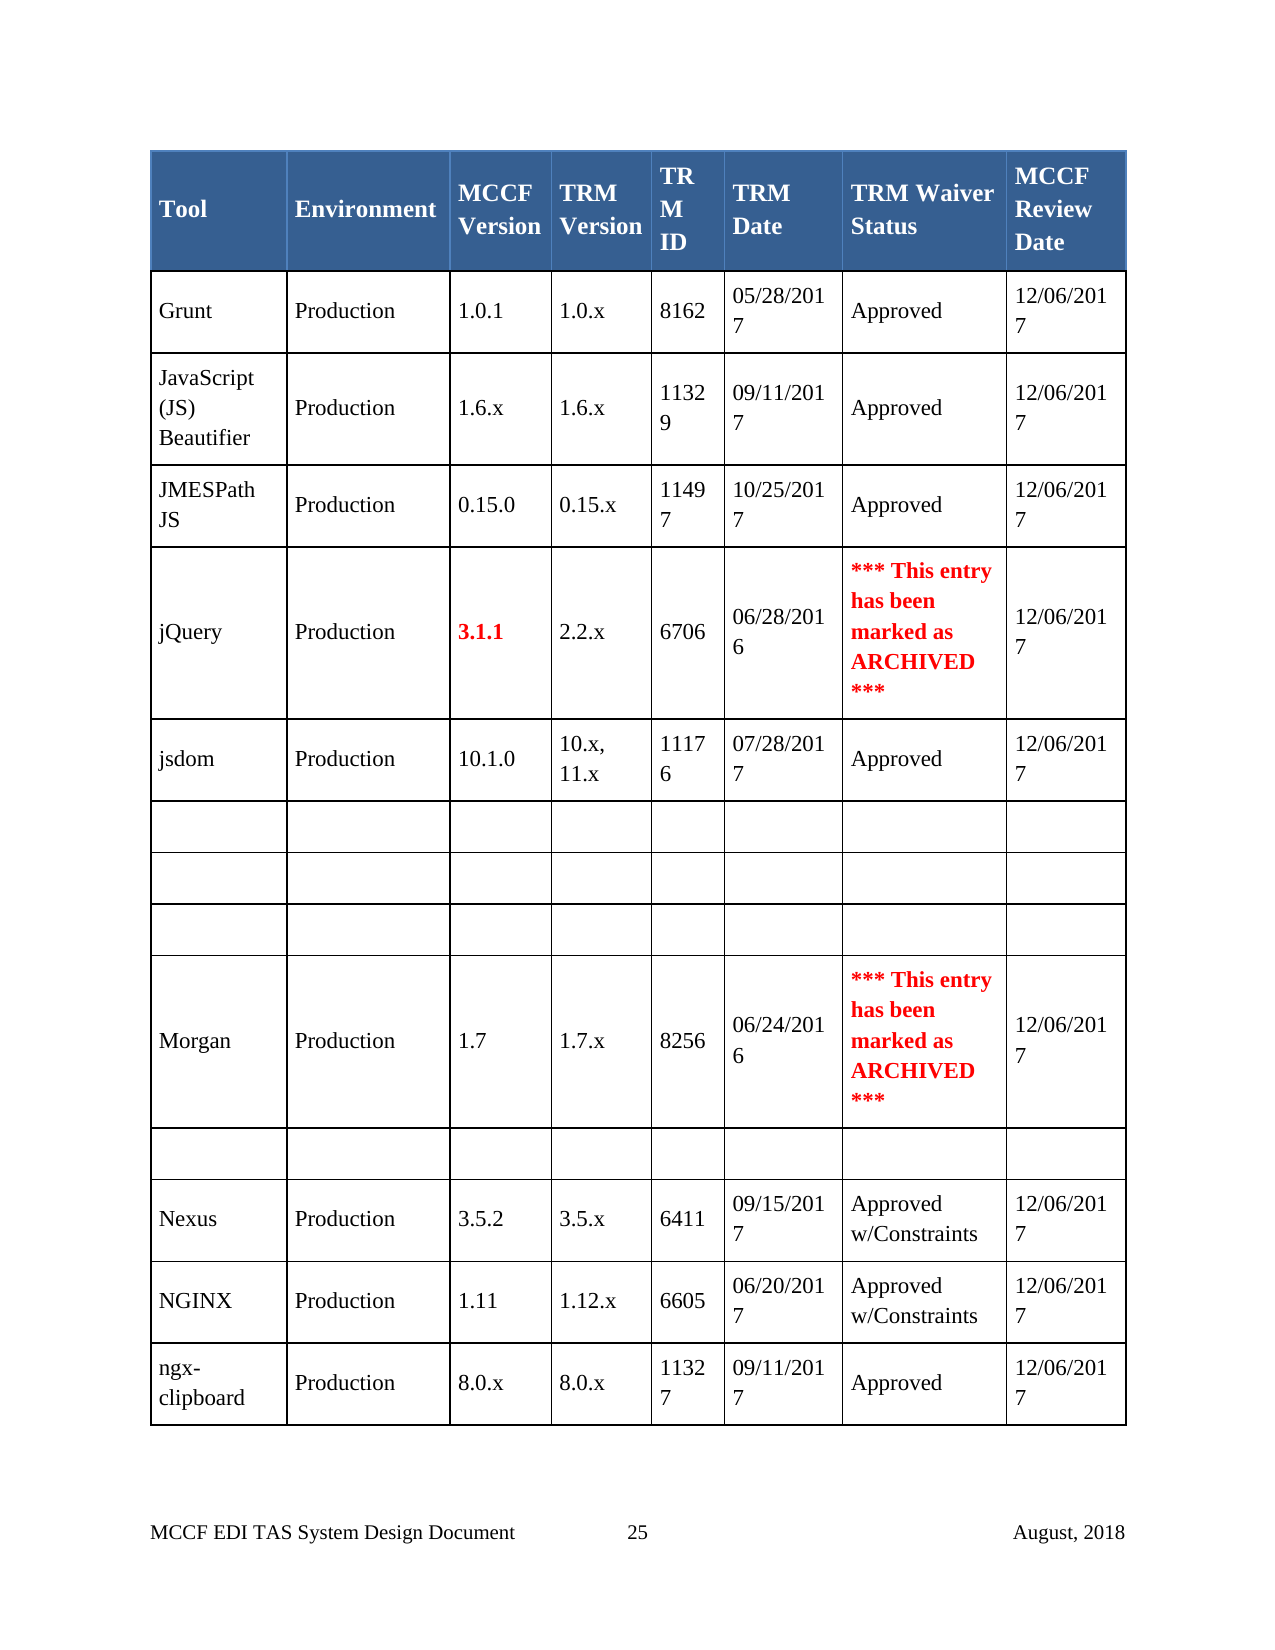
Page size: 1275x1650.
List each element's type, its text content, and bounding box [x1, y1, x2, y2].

table_cell Grunt [152, 272, 286, 352]
table_cell [843, 905, 1006, 955]
table_cell 12/06/2017 [1007, 466, 1125, 546]
table_cell 8256 [652, 956, 724, 1127]
table_cell [152, 853, 286, 903]
table_cell 8.0.x [552, 1344, 651, 1424]
table_cell [725, 905, 842, 955]
table_cell 1.6.x [451, 354, 551, 464]
table_cell [843, 1129, 1006, 1179]
table_cell [451, 1129, 551, 1179]
table_cell Approved [843, 466, 1006, 546]
table_cell Approved [843, 1344, 1006, 1424]
table_cell 1.12.x [552, 1262, 651, 1342]
table_cell 09/11/2017 [725, 1344, 842, 1424]
table_header MCCF Version [451, 152, 551, 270]
table_cell 12/06/2017 [1007, 354, 1125, 464]
table_cell [451, 802, 551, 852]
table_cell 6411 [652, 1180, 724, 1261]
table_cell Production [288, 272, 449, 352]
table_cell [451, 853, 551, 903]
table_cell ngx-clipboard [152, 1344, 286, 1424]
table_cell Production [288, 548, 449, 718]
table_cell 0.15.x [552, 466, 651, 546]
table_cell 10/25/2017 [725, 466, 842, 546]
table_cell 3.1.1 [451, 548, 551, 718]
table_header MCCF Review Date [1007, 152, 1125, 270]
table_cell [725, 853, 842, 903]
table_header TRM Waiver Status [843, 152, 1006, 270]
table_cell JavaScript (JS) Beautifier [152, 354, 286, 464]
table_cell Production [288, 1180, 449, 1261]
table_cell Morgan [152, 956, 286, 1127]
table_cell [552, 802, 651, 852]
table_cell jsdom [152, 720, 286, 800]
table_cell Approved w/Constraints [843, 1180, 1006, 1261]
table_cell 1.11 [451, 1262, 551, 1342]
table_cell 12/06/2017 [1007, 720, 1125, 800]
table_cell [288, 905, 449, 955]
table_cell [843, 853, 1006, 903]
table_cell 12/06/2017 [1007, 1262, 1125, 1342]
table_cell [843, 802, 1006, 852]
table_cell 11176 [652, 720, 724, 800]
table_cell *** This entry has been marked as ARCHIVED *** [843, 956, 1006, 1127]
table_cell [725, 802, 842, 852]
table_cell 05/28/2017 [725, 272, 842, 352]
table_cell Production [288, 1344, 449, 1424]
table_cell 12/06/2017 [1007, 548, 1125, 718]
table_cell 07/28/2017 [725, 720, 842, 800]
table_cell [552, 905, 651, 955]
table_cell 10.1.0 [451, 720, 551, 800]
table_cell 0.15.0 [451, 466, 551, 546]
table_cell [652, 802, 724, 852]
table_cell [288, 802, 449, 852]
table_cell 06/24/2016 [725, 956, 842, 1127]
table_cell Nexus [152, 1180, 286, 1261]
table_cell [652, 905, 724, 955]
table_cell [288, 1129, 449, 1179]
table_cell [152, 802, 286, 852]
table_cell 6605 [652, 1262, 724, 1342]
table_cell [1007, 853, 1125, 903]
table_cell Approved w/Constraints [843, 1262, 1006, 1342]
table_cell 12/06/2017 [1007, 1344, 1125, 1424]
table_cell 1.6.x [552, 354, 651, 464]
table_cell 1.0.x [552, 272, 651, 352]
table_cell 12/06/2017 [1007, 956, 1125, 1127]
table_cell Approved [843, 720, 1006, 800]
table_cell [451, 905, 551, 955]
table_cell 1.7.x [552, 956, 651, 1127]
table_cell 12/06/2017 [1007, 1180, 1125, 1261]
table_cell Production [288, 1262, 449, 1342]
table_cell [152, 1129, 286, 1179]
table_cell 1.0.1 [451, 272, 551, 352]
table_header TRM Version [552, 152, 651, 270]
table_header TRM Date [725, 152, 842, 270]
table_cell [652, 853, 724, 903]
table_cell 6706 [652, 548, 724, 718]
table_cell 3.5.x [552, 1180, 651, 1261]
table_cell 12/06/2017 [1007, 272, 1125, 352]
table_cell [1007, 802, 1125, 852]
table_cell [1007, 905, 1125, 955]
table_cell Production [288, 956, 449, 1127]
table_cell [725, 1129, 842, 1179]
table_cell Approved [843, 354, 1006, 464]
table_cell 09/11/2017 [725, 354, 842, 464]
table_cell 11497 [652, 466, 724, 546]
table_cell [652, 1129, 724, 1179]
table_cell NGINX [152, 1262, 286, 1342]
table_cell 3.5.2 [451, 1180, 551, 1261]
table_cell Production [288, 720, 449, 800]
table_header Tool [152, 152, 286, 270]
table_cell *** This entry has been marked as ARCHIVED *** [843, 548, 1006, 718]
table_cell 10.x, 11.x [552, 720, 651, 800]
table_cell 8162 [652, 272, 724, 352]
table_cell Production [288, 354, 449, 464]
table_cell Production [288, 466, 449, 546]
table_cell 8.0.x [451, 1344, 551, 1424]
table_cell [1007, 1129, 1125, 1179]
table_cell [552, 1129, 651, 1179]
table_cell 11327 [652, 1344, 724, 1424]
table_cell 06/28/2016 [725, 548, 842, 718]
table_cell JMESPath JS [152, 466, 286, 546]
table_cell 06/20/2017 [725, 1262, 842, 1342]
table_cell 11329 [652, 354, 724, 464]
table_cell 09/15/2017 [725, 1180, 842, 1261]
table_cell 1.7 [451, 956, 551, 1127]
table_cell [152, 905, 286, 955]
table_header Environment [288, 152, 449, 270]
table_cell Approved [843, 272, 1006, 352]
table_header TRM ID [652, 152, 724, 270]
table_cell [552, 853, 651, 903]
table_cell [288, 853, 449, 903]
table_cell jQuery [152, 548, 286, 718]
table_cell 2.2.x [552, 548, 651, 718]
